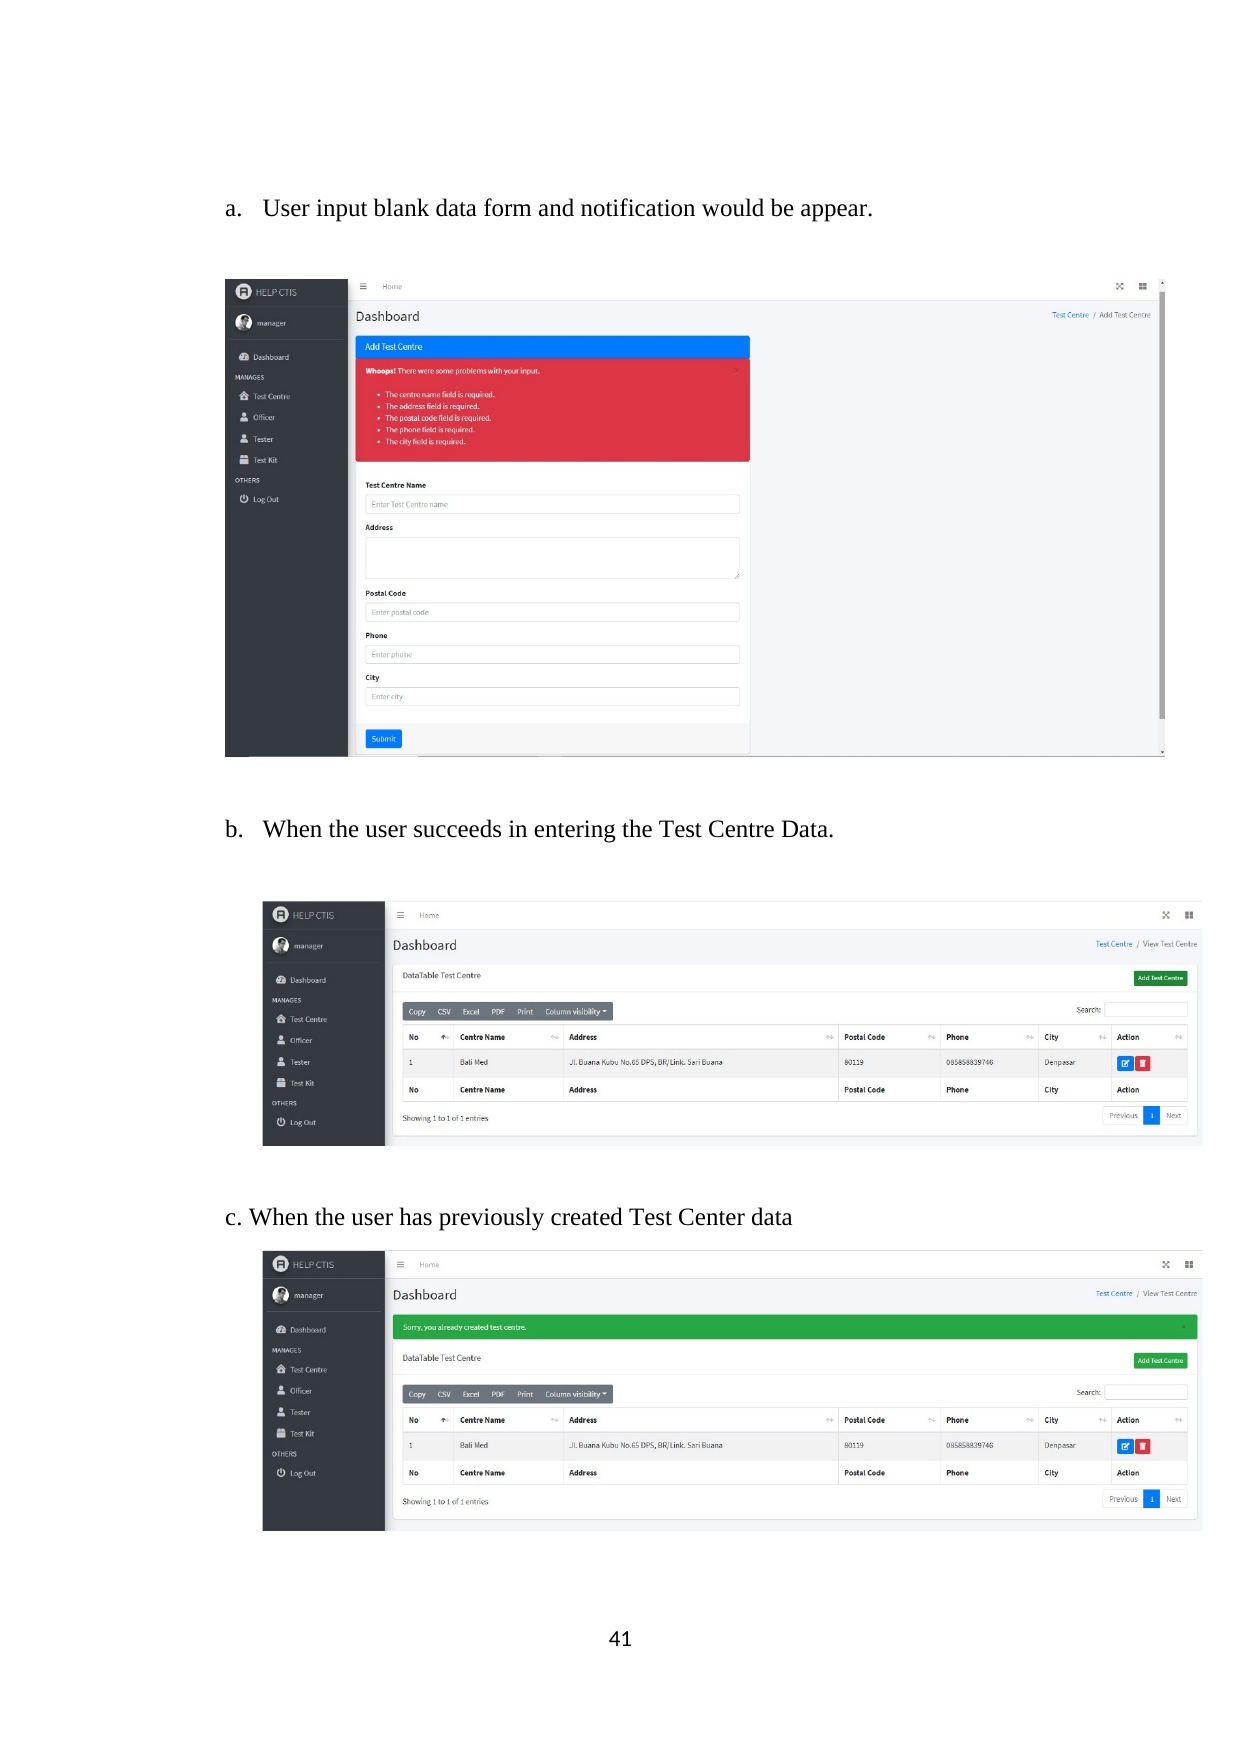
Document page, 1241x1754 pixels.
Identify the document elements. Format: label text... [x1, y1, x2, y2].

text c. When the user has previously created Test Center data [225, 1202, 1090, 1231]
list When the user succeeds in entering the Test Centre Data. [225, 814, 1090, 843]
list User input blank data form and notification would be appear. [225, 193, 1090, 222]
picture [262, 1245, 1203, 1531]
picture [262, 900, 1203, 1146]
picture [225, 279, 1165, 757]
